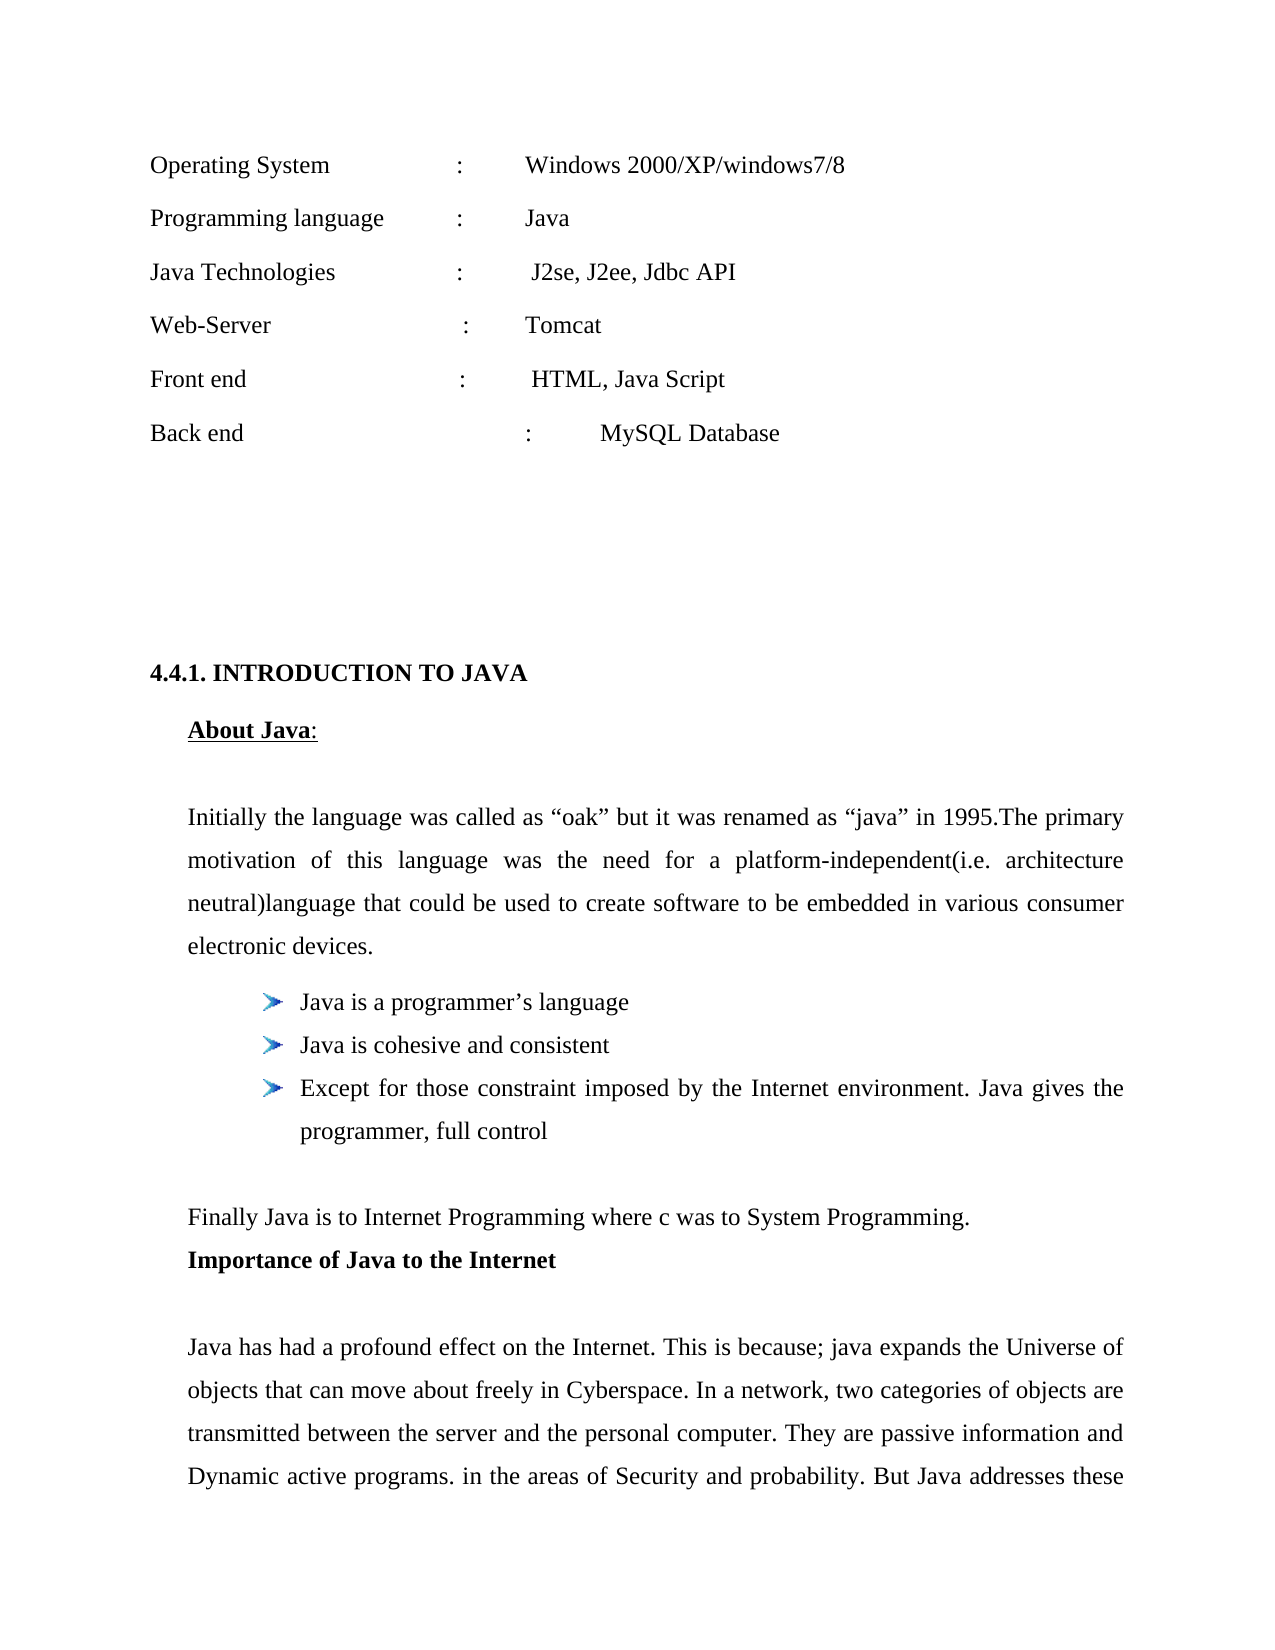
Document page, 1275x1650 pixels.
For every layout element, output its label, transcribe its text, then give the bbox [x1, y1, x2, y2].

picture [263, 1036, 283, 1054]
text Front end : HTML, Java Script [150, 364, 1125, 393]
text Programming language : Java [150, 203, 1125, 232]
text Importance of Java to the Internet [187, 1246, 1125, 1274]
text Java Technologies : J2se, J2ee, Jdbc API [150, 257, 1125, 286]
list Java is a programmer’s language [262, 987, 1125, 1016]
text 4.4.1. INTRODUCTION TO JAVA [150, 658, 1125, 687]
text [187, 1332, 1125, 1490]
picture [263, 993, 283, 1011]
list Java is cohesive and consistent [262, 1030, 1125, 1059]
list Except for those constraint imposed by the Internet environment. Java gives the programmer, full control [262, 1073, 1125, 1145]
text Web-Server : Tomcat [150, 311, 1125, 339]
text Operating System : Windows 2000/XP/windows7/8 [150, 150, 1125, 179]
text Back end : MySQL Database [150, 418, 1125, 446]
picture [263, 1079, 283, 1097]
text About Java: [187, 716, 1125, 744]
text Initially the language was called as “oak” but it was renamed as “java” in 1995.The primary motivation of this language was the need for a platform-independent(i.e. architecture neutral)language that could be used to create software to be embedded in various consumer electronic devices. [187, 802, 1125, 960]
text Finally Java is to Internet Programming where c was to System Programming. [187, 1202, 1125, 1231]
